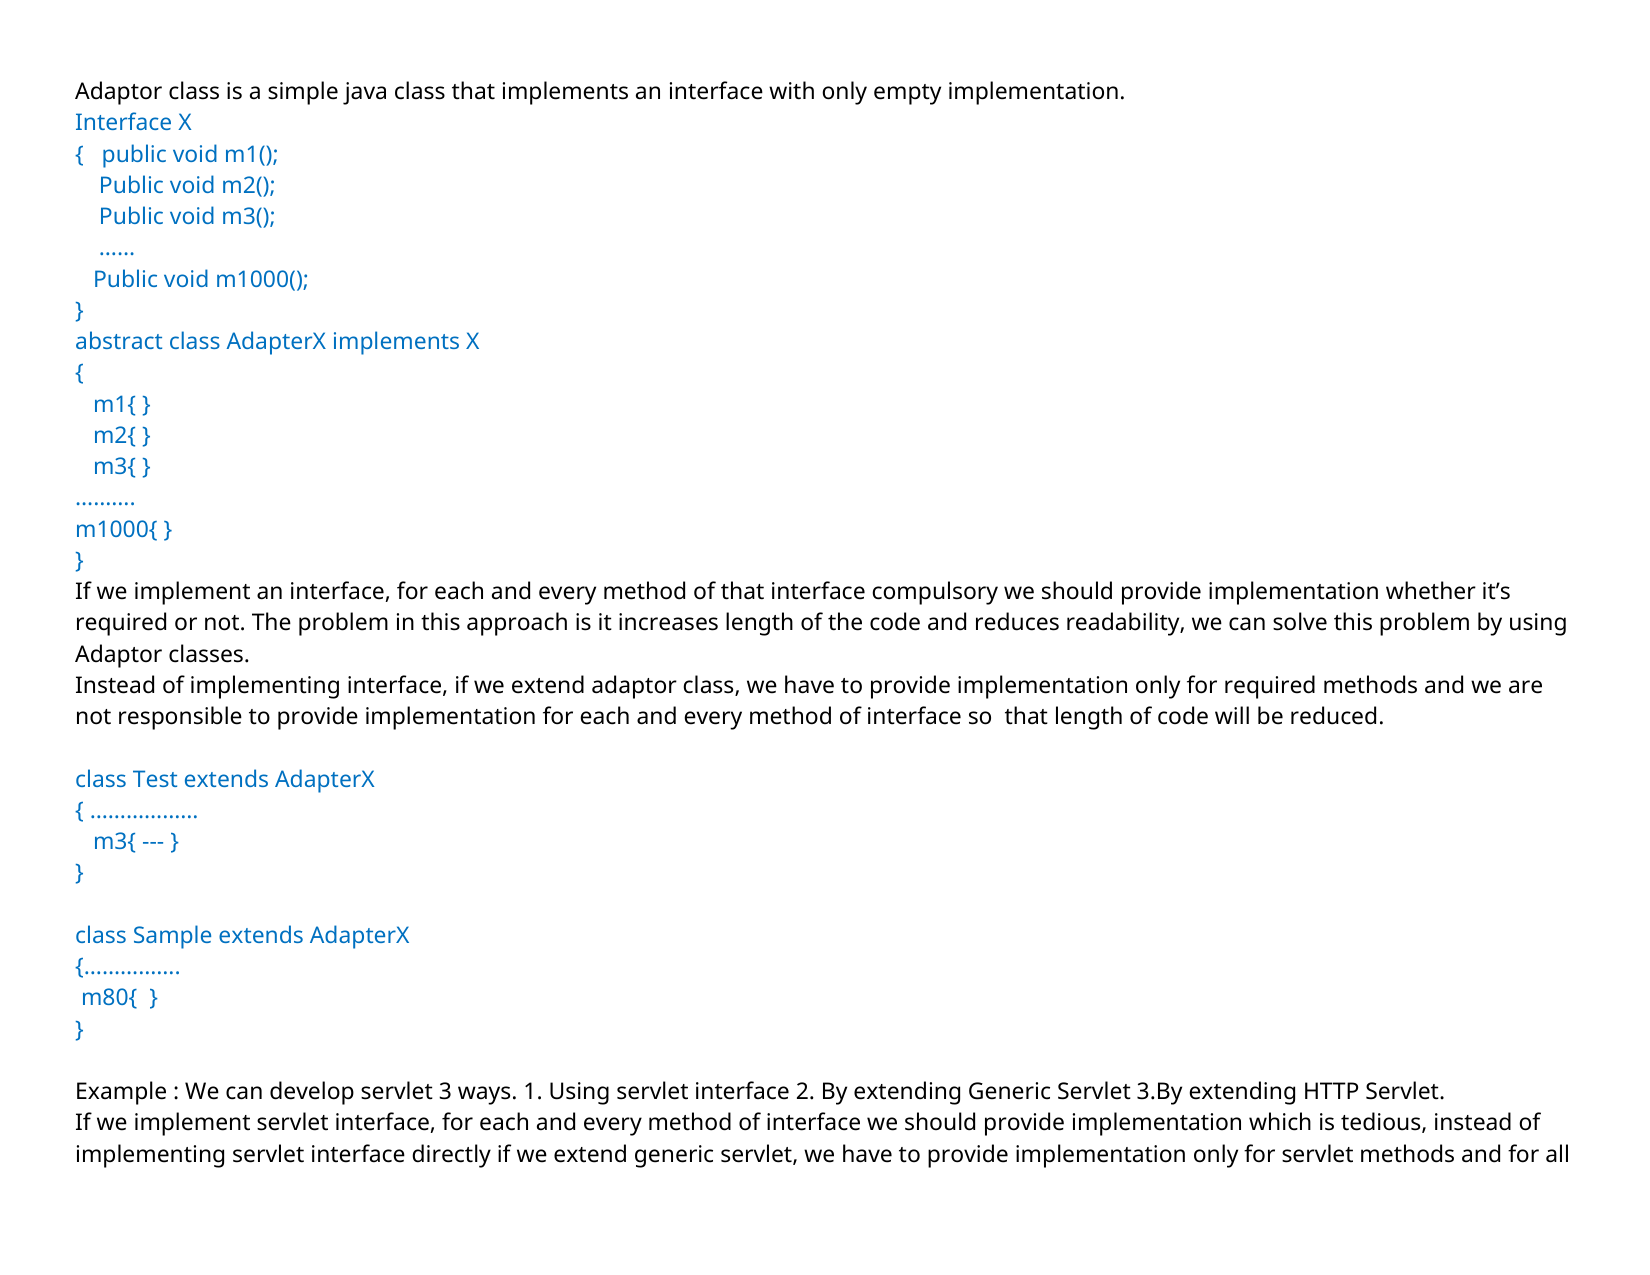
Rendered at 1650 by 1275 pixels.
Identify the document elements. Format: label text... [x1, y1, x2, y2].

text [75, 1106, 1575, 1169]
text …… [75, 231, 1575, 262]
text class Sample extends AdapterX [75, 919, 1575, 950]
text m3{ --- } [75, 825, 1575, 856]
text If we implement an interface, for each and every method of that interface compulsory we should provide implementation whether it’s required or not. The problem in this approach is it increases length of the code and reduces readability, we can solve this problem by using Adaptor classes. [75, 575, 1575, 669]
text m3{ } [75, 450, 1575, 481]
text m1{ } [75, 387, 1575, 419]
text m2{ } [75, 419, 1575, 450]
text ………. [75, 481, 1575, 512]
text Interface X [75, 106, 1575, 137]
text Public void m3(); [75, 200, 1575, 231]
text } [75, 856, 1575, 887]
text class Test extends AdapterX [75, 762, 1575, 794]
text Adaptor class is a simple java class that implements an interface with only empty implementation. [75, 75, 1575, 106]
text Public void m2(); [75, 169, 1575, 200]
text Public void m1000(); [75, 262, 1575, 294]
text } [75, 544, 1575, 575]
text {……………. [75, 950, 1575, 981]
text { [75, 356, 1575, 387]
text Instead of implementing interface, if we extend adaptor class, we have to provide implementation only for required methods and we are not responsible to provide implementation for each and every method of interface so that length of code will be reduced. [75, 669, 1575, 731]
text { public void m1(); [75, 137, 1575, 169]
text m80{ } [75, 981, 1575, 1012]
text abstract class AdapterX implements X [75, 325, 1575, 356]
text } [75, 294, 1575, 325]
text m1000{ } [75, 512, 1575, 544]
text } [75, 1012, 1575, 1044]
text Example : We can develop servlet 3 ways. 1. Using servlet interface 2. By extending Generic Servlet 3.By extending HTTP Servlet. [75, 1075, 1575, 1106]
text { ……………… [75, 794, 1575, 825]
